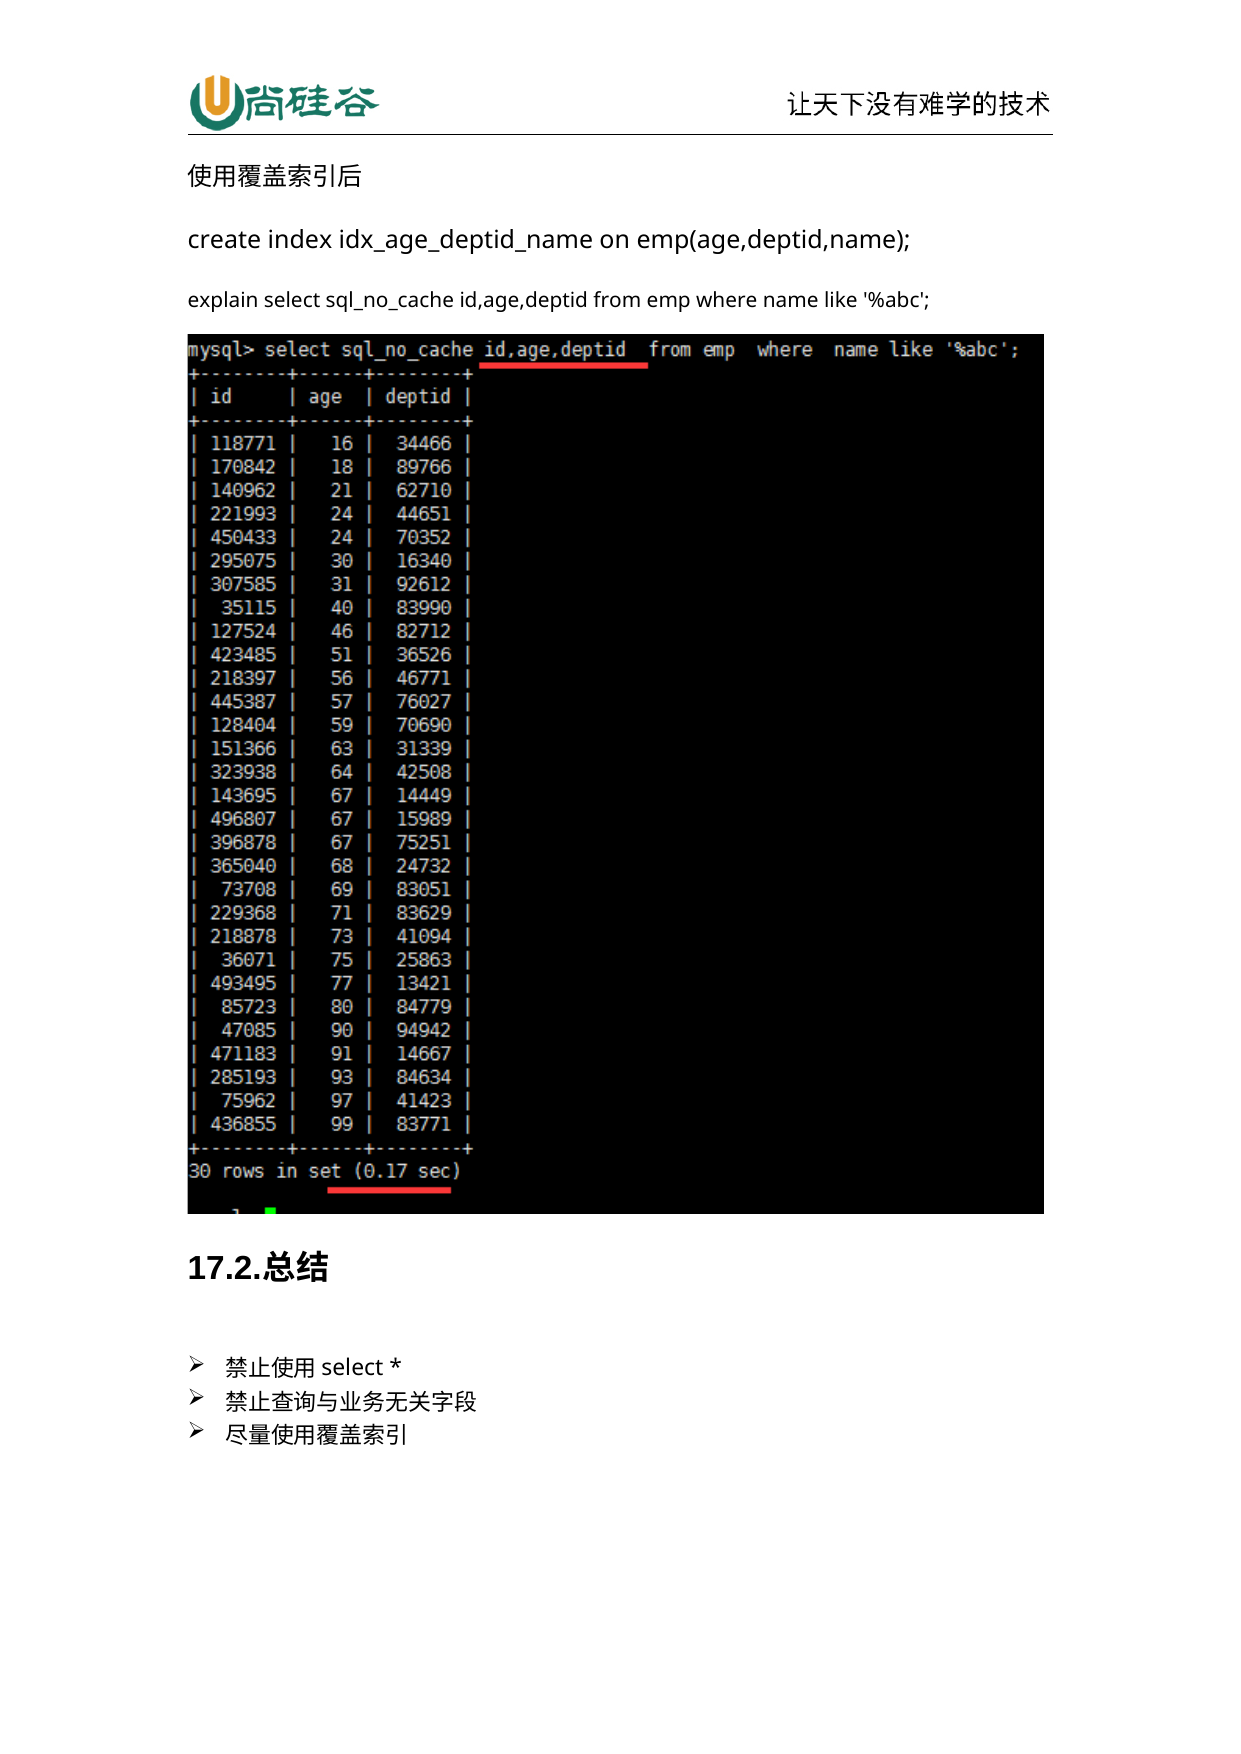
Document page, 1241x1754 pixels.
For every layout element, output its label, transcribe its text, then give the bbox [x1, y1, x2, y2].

text explain select sql_no_cache id,age,deptid from emp where name like '%abc'; [187, 285, 1053, 313]
subtitle 总结 [187, 1241, 1053, 1289]
list 禁止查询与业务无关字段 [187, 1384, 1053, 1417]
list 禁止使用select * [187, 1350, 1053, 1384]
list 尽量使用覆盖索引 [187, 1417, 1053, 1450]
picture [187, 73, 1053, 132]
text create index idx_age_deptid_name on emp(age,deptid,name); [187, 222, 1053, 256]
text 使用覆盖索引后 [187, 156, 1053, 192]
